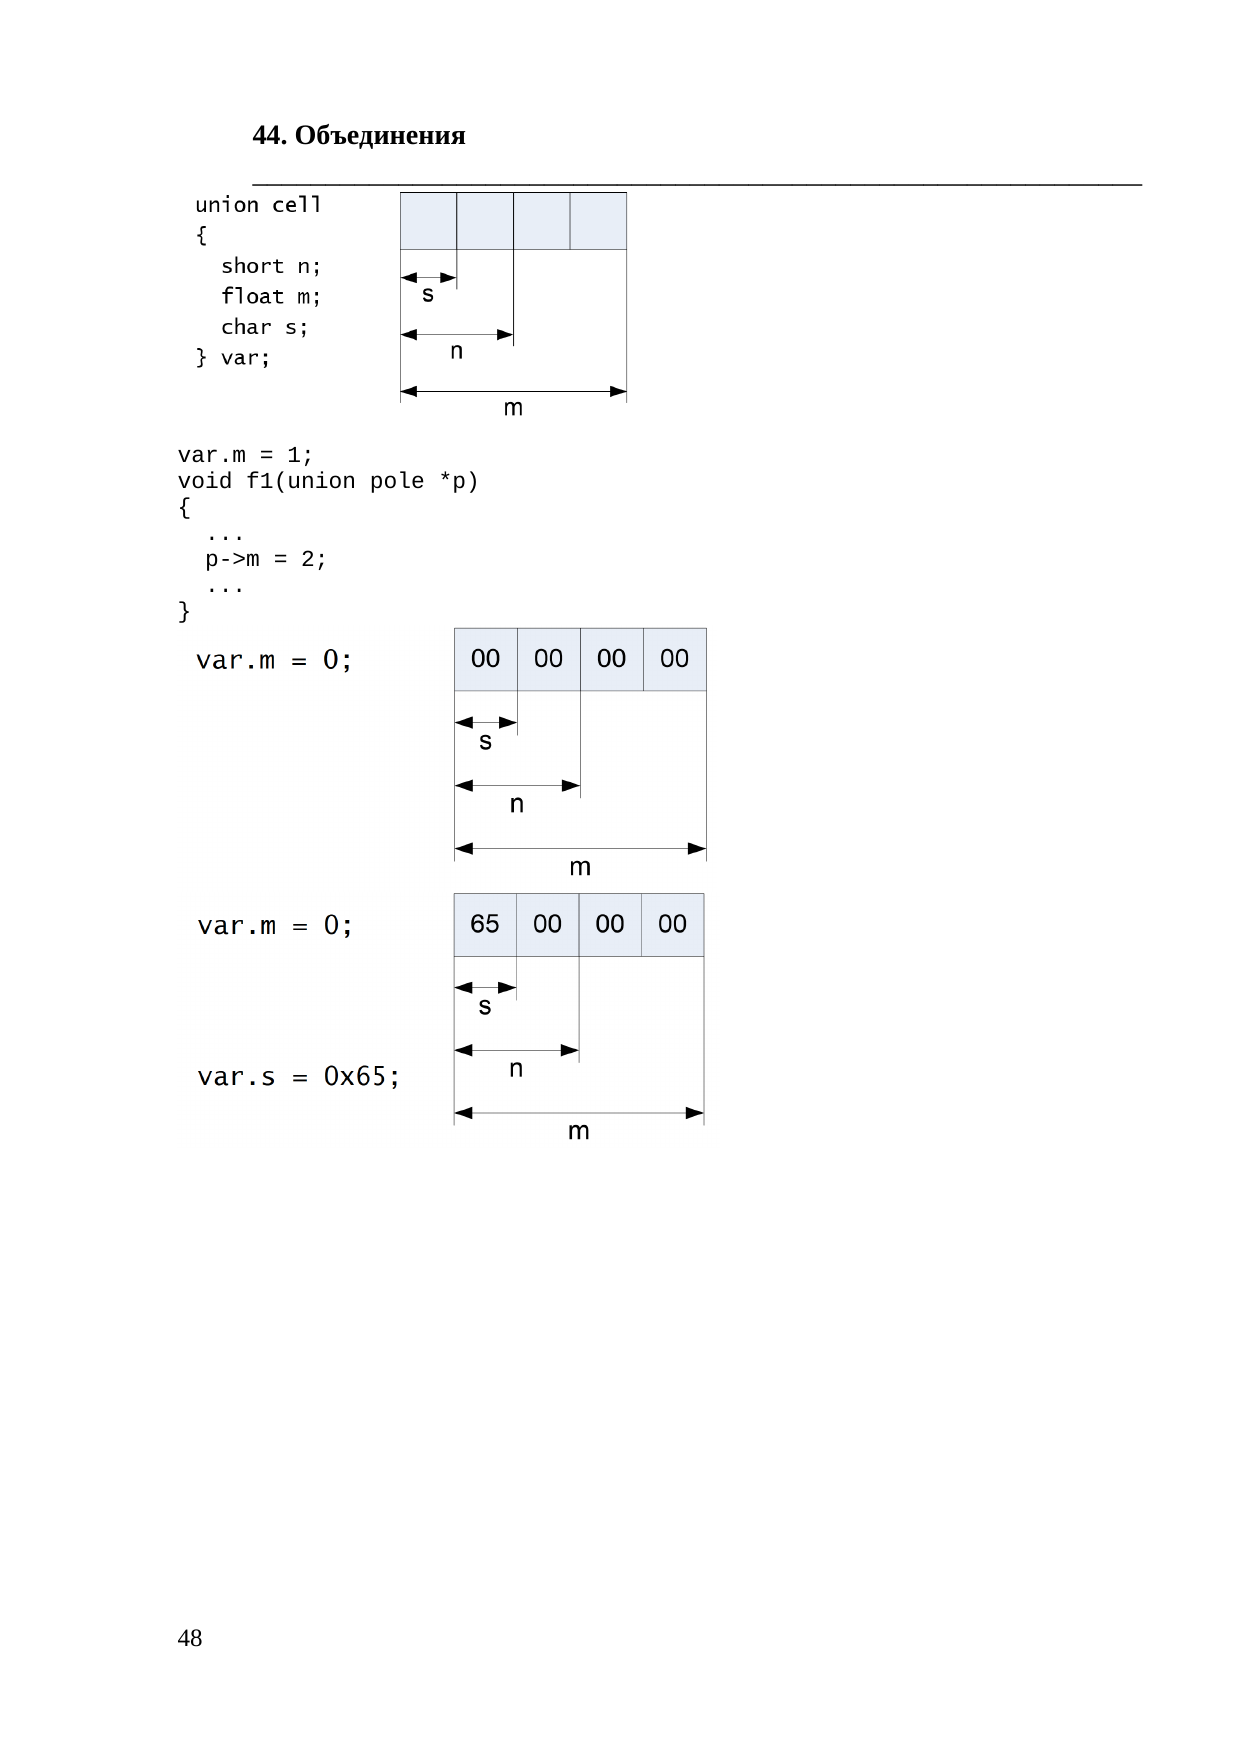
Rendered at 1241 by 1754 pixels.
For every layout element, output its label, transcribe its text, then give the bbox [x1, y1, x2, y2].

text void f1(union pole *p) [177, 470, 1152, 496]
text ... [177, 522, 1152, 548]
text _____________________________________________________________ [252, 155, 1152, 189]
text { [177, 496, 1152, 522]
text p->m = 2; [177, 548, 1152, 573]
subtitle 44. Объединения [252, 118, 1152, 151]
picture [177, 188, 660, 444]
text ... [177, 573, 1152, 599]
picture [177, 625, 720, 1148]
text } [177, 599, 1152, 625]
text var.m = 1; [177, 444, 1152, 470]
